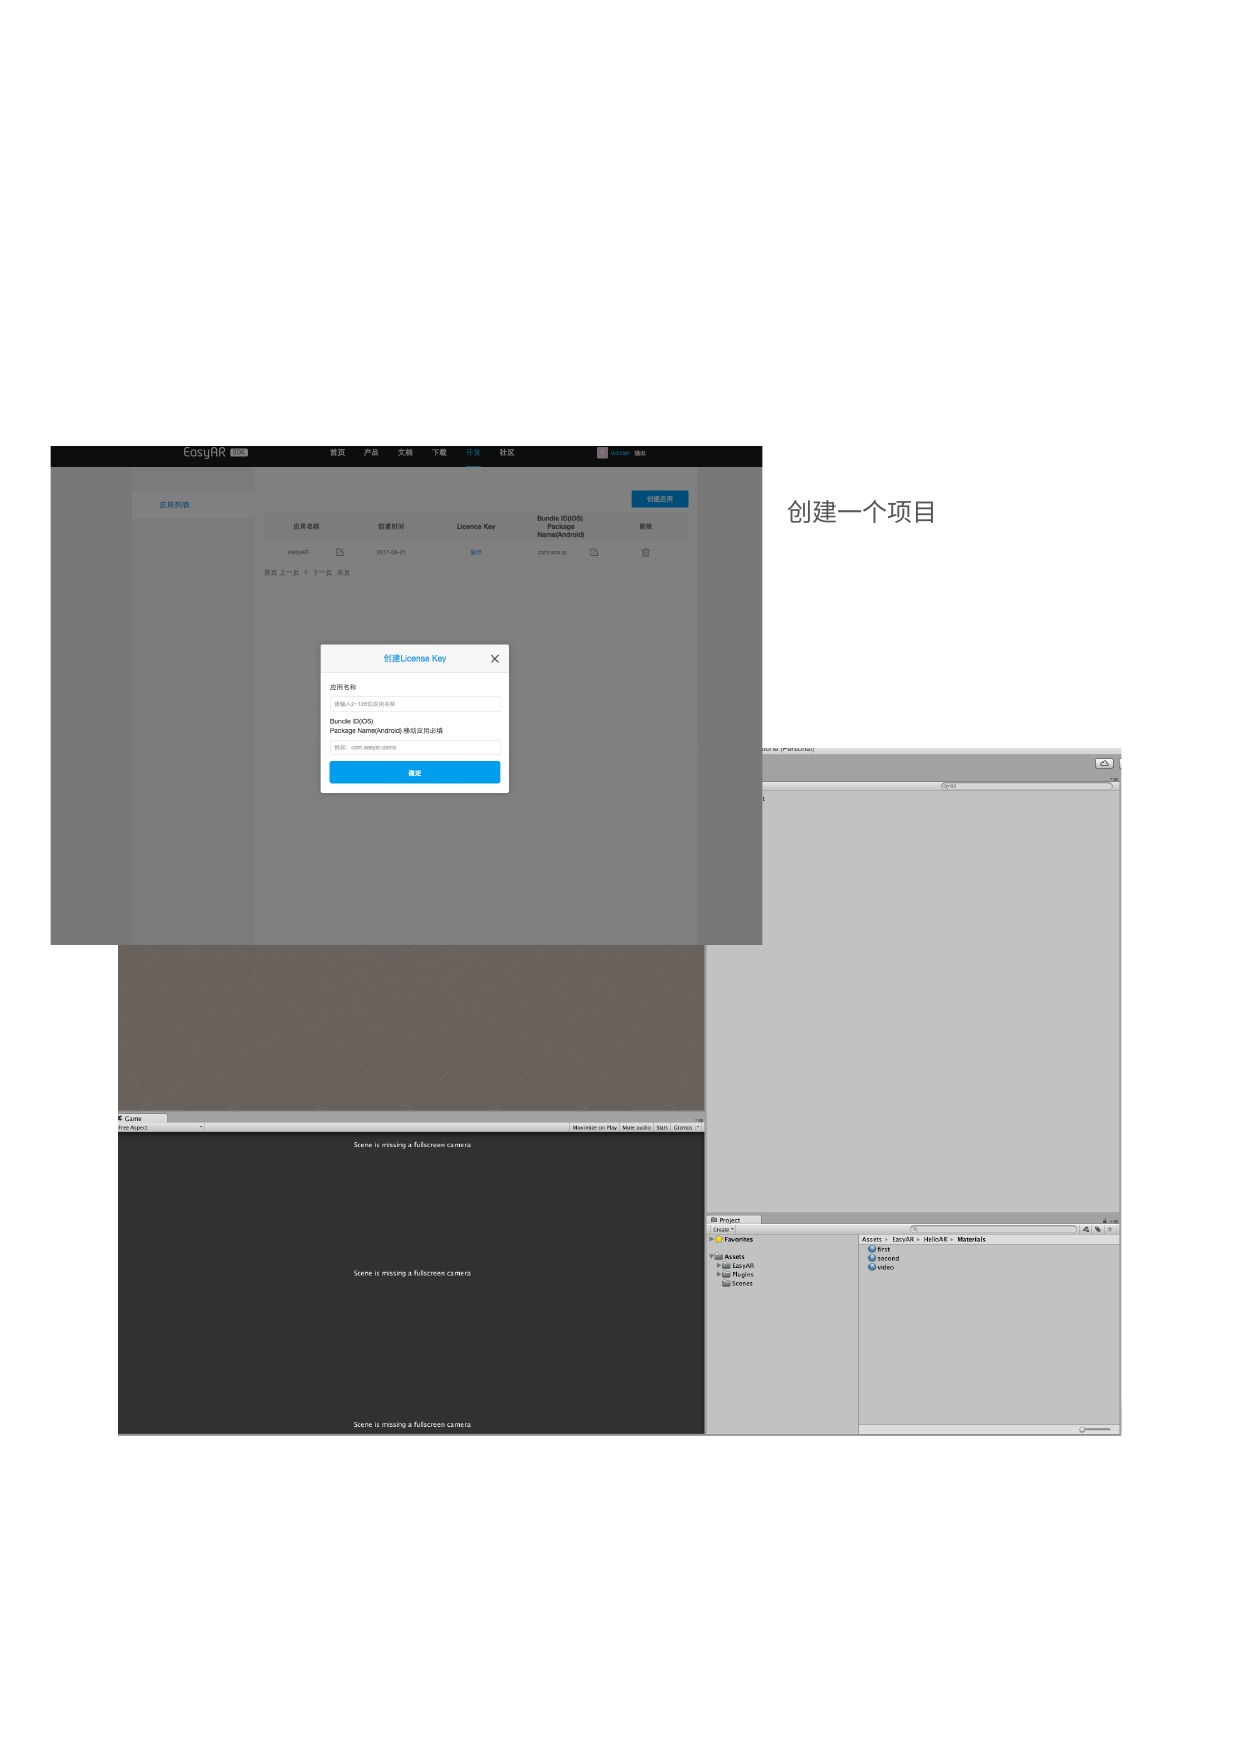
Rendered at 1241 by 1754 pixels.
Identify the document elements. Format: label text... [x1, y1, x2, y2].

picture [50, 446, 1122, 1436]
text 创建一个项目 [763, 493, 1122, 529]
